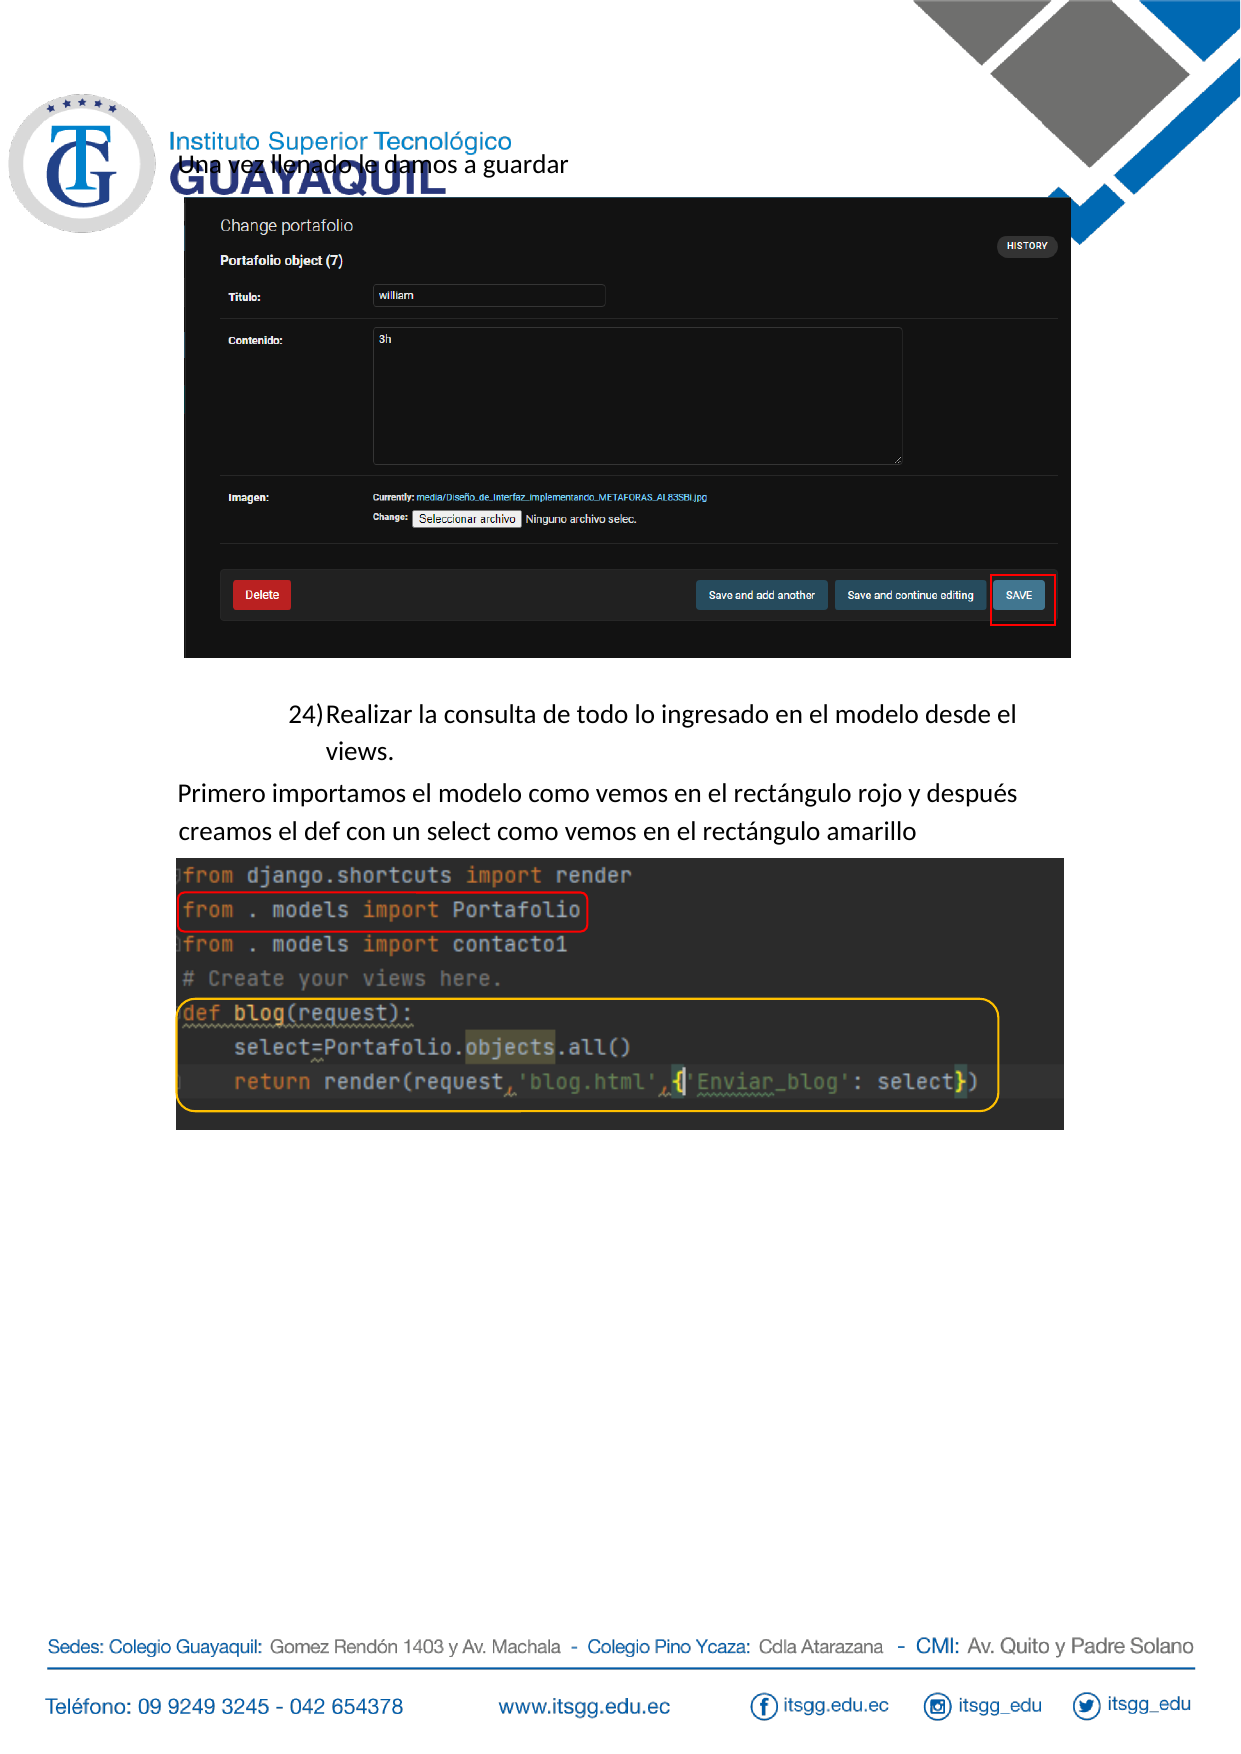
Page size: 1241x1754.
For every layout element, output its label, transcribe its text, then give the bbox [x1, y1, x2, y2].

picture [179, 894, 586, 930]
picture [178, 1000, 997, 1110]
text Primero importamos el modelo como vemos en el rectángulo rojo y después creamos el def con un select como vemos en el rectángulo amarillo [177, 777, 1063, 847]
picture [176, 858, 1064, 1130]
picture [45, 1636, 1196, 1721]
list Realizar la consulta de todo lo ingresado en el modelo desde el views. [288, 697, 1063, 767]
picture [7, 0, 1241, 658]
text Una vez llenado le damos a guardar [177, 148, 1063, 181]
